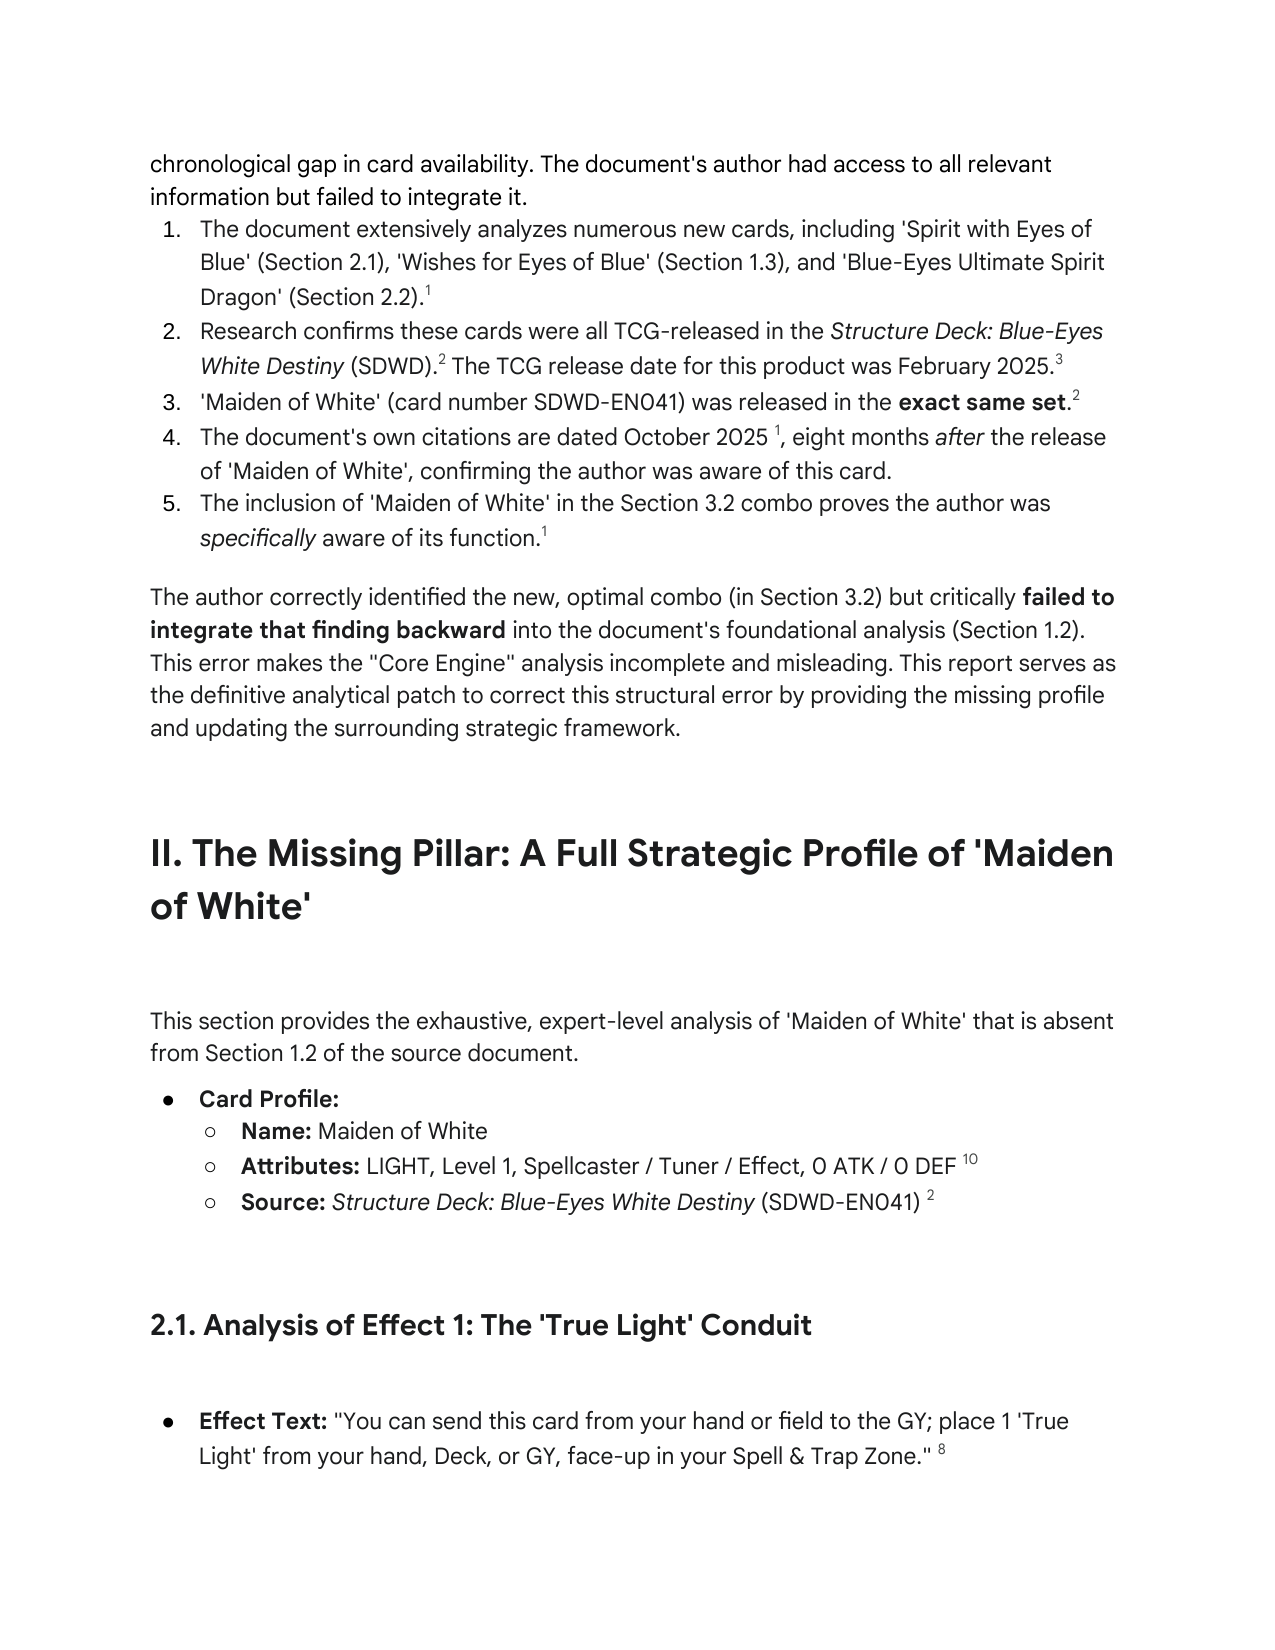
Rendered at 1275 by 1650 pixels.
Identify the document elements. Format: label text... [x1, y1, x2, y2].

list The document's own citations are dated October 2025 1, eight months after the release of 'Maiden of White', confirming the author was aware of this card. [162, 422, 1125, 486]
list Effect Text: "You can send this card from your hand or field to the GY; place 1 'True Light' from your hand, Deck, or GY, face-up in your Spell & Trap Zone." 8 [161, 1407, 1125, 1471]
list Source: Structure Deck: Blue-Eyes White Destiny (SDWD-EN041) 2 [203, 1186, 1125, 1217]
subtitle II. The Missing Pillar: A Full Strategic Profile of 'Maiden of White' [150, 830, 1125, 930]
list 'Maiden of White' (card number SDWD-EN041) was released in the exact same set.2 [162, 386, 1125, 417]
text The author correctly identified the new, optimal combo (in Section 3.2) but critically failed to integrate that finding backward into the document's foundational analysis (Section 1.2). This error makes the "Core Engine" analysis incomplete and misleading. This report serves as the definitive analytical patch to correct this structural error by providing the missing profile and updating the surrounding strategic framework. [150, 583, 1125, 743]
list Name: Maiden of White [203, 1118, 1125, 1146]
subtitle 2.1. Analysis of Effect 1: The 'True Light' Conduit [150, 1307, 1125, 1344]
list The document extensively analyzes numerous new cards, including 'Spirit with Eyes of Blue' (Section 2.1), 'Wishes for Eyes of Blue' (Section 1.3), and 'Blue-Eyes Ultimate Spirit Dragon' (Section 2.2).1 [162, 215, 1125, 313]
list The inclusion of 'Maiden of White' in the Section 3.2 combo proves the author was specifically aware of its function.1 [162, 489, 1125, 554]
text This section provides the exhaustive, expert-level analysis of 'Maiden of White' that is absent from Section 1.2 of the source document. [150, 1007, 1125, 1068]
list Card Profile: [161, 1085, 1125, 1114]
list Attributes: LIGHT, Level 1, Spellcaster / Tuner / Effect, 0 ATK / 0 DEF 10 [203, 1150, 1125, 1182]
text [150, 150, 1125, 211]
list Research confirms these cards were all TCG-released in the Structure Deck: Blue-Eyes White Destiny (SDWD).2 The TCG release date for this product was February 2025.3 [162, 317, 1125, 381]
